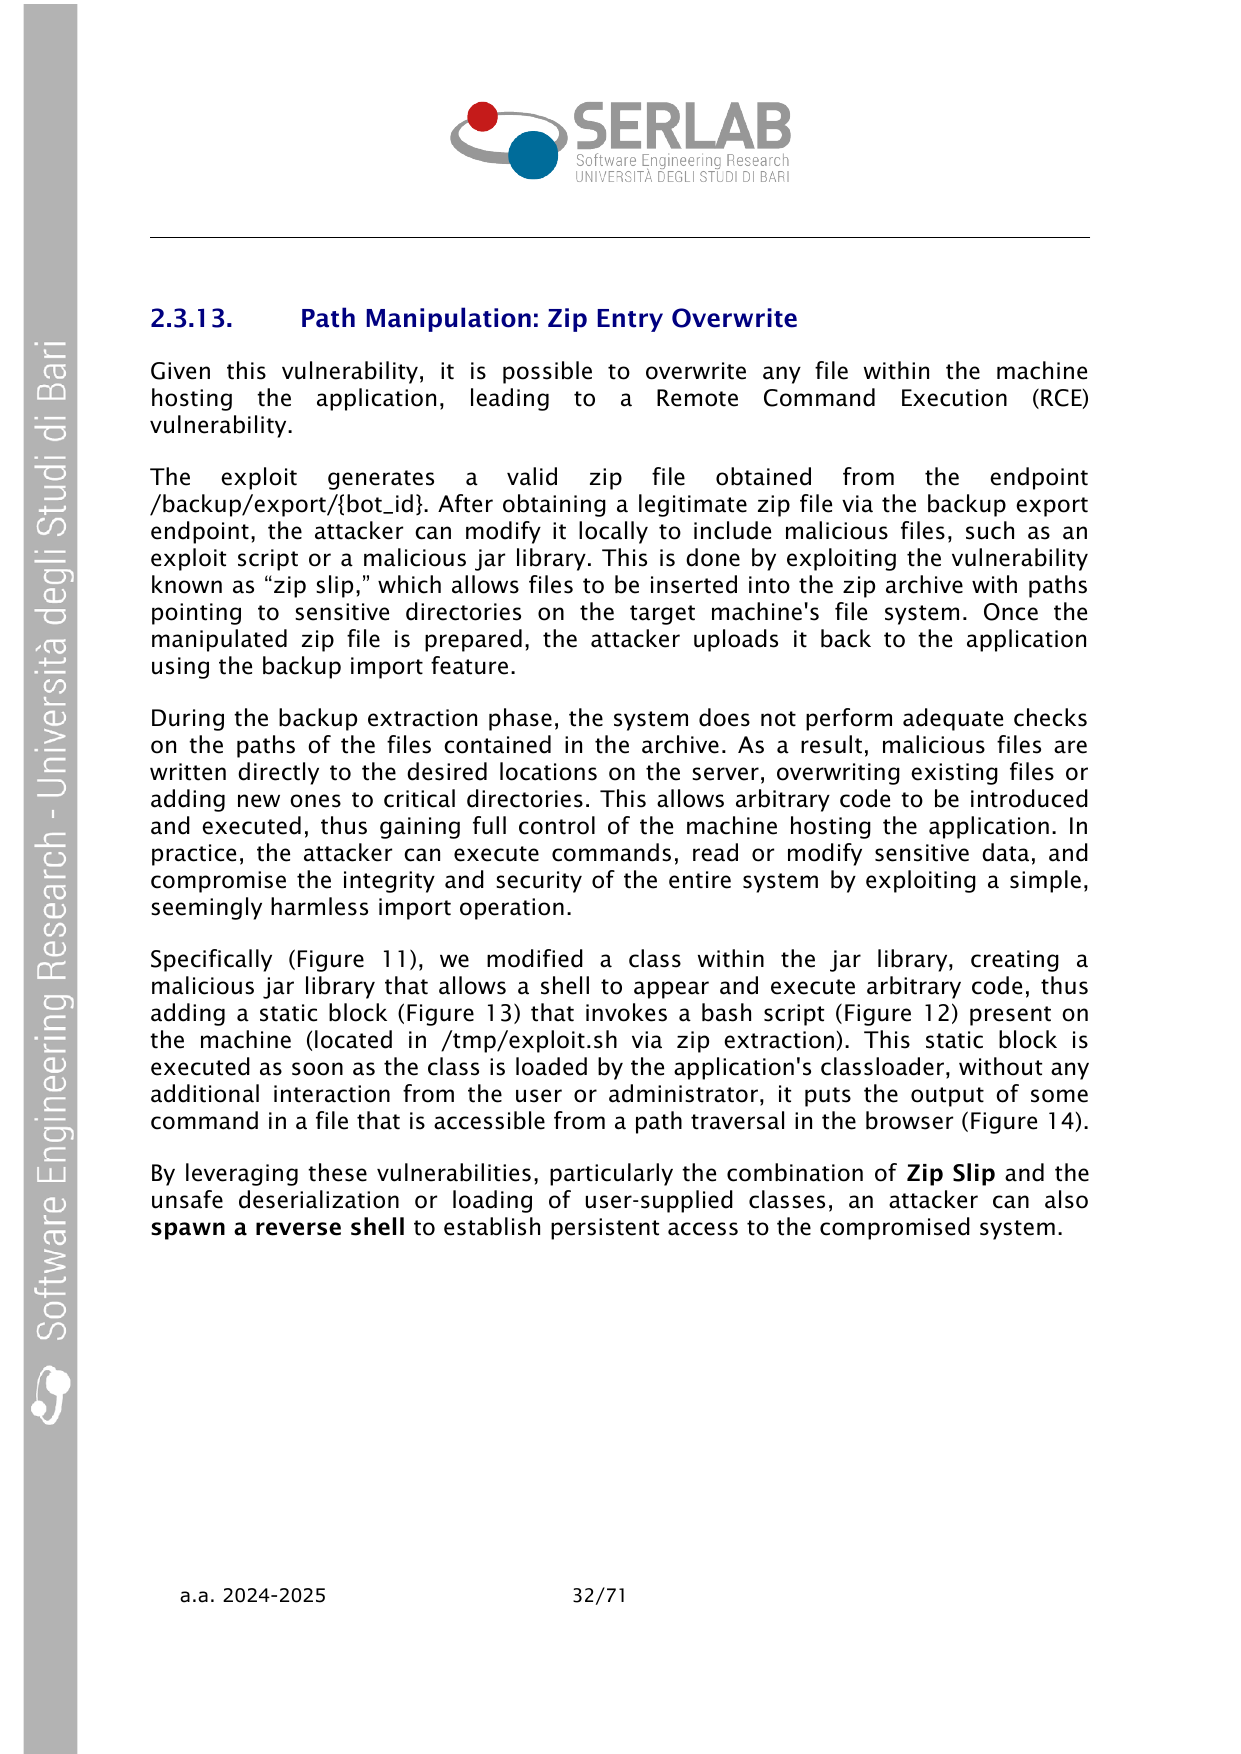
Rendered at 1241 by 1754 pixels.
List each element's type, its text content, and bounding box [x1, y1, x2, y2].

picture [446, 100, 794, 184]
text Given this vulnerability, it is possible to overwrite any file within the machine hosting the application, leading to a Remote Command Execution (RCE) vulnerability. [150, 357, 1090, 438]
text The exploit generates a valid zip file obtained from the endpoint /backup/export/{bot_id}. After obtaining a legitimate zip file via the backup export endpoint, the attacker can modify it locally to include malicious files, such as an exploit script or a malicious jar library. This is done by exploiting the vulnerability known as “zip slip,” which allows files to be inserted into the zip archive with paths pointing to sensitive directories on the target machine's file system. Once the manipulated zip file is prepared, the attacker uploads it back to the application using the backup import feature. [150, 463, 1090, 679]
text During the backup extraction phase, the system does not perform adequate checks on the paths of the files contained in the archive. As a result, malicious files are written directly to the desired locations on the server, overwriting existing files or adding new ones to critical directories. This allows arbitrary code to be introduced and executed, thus gaining full control of the machine hosting the application. In practice, the attacker can execute commands, read or modify sensitive data, and compromise the integrity and security of the entire system by exploiting a simple, seemingly harmless import operation. [150, 704, 1090, 920]
picture [23, 4, 78, 1754]
text By leveraging these vulnerabilities, particularly the combination of Zip Slip and the unsafe deserialization or loading of user-supplied classes, an attacker can also spawn a reverse shell to establish persistent access to the compromised system. [150, 1159, 1090, 1240]
text Specifically (Figure 8), we modified a class within the jar library, creating a malicious jar library that allows a shell to appear and execute arbitrary code, thus adding a static block (Figure 10) that invokes a bash script (Figure 9) present on the machine (located in /tmp/exploit.sh via zip extraction). This static block is executed as soon as the class is loaded by the application's classloader, without any additional interaction from the user or administrator, it puts the output of some command in a file that is accessible from a path traversal in the browser (Figure 11). [150, 945, 1090, 1134]
subtitle Path Manipulation: Zip Entry Overwrite [150, 303, 1090, 332]
